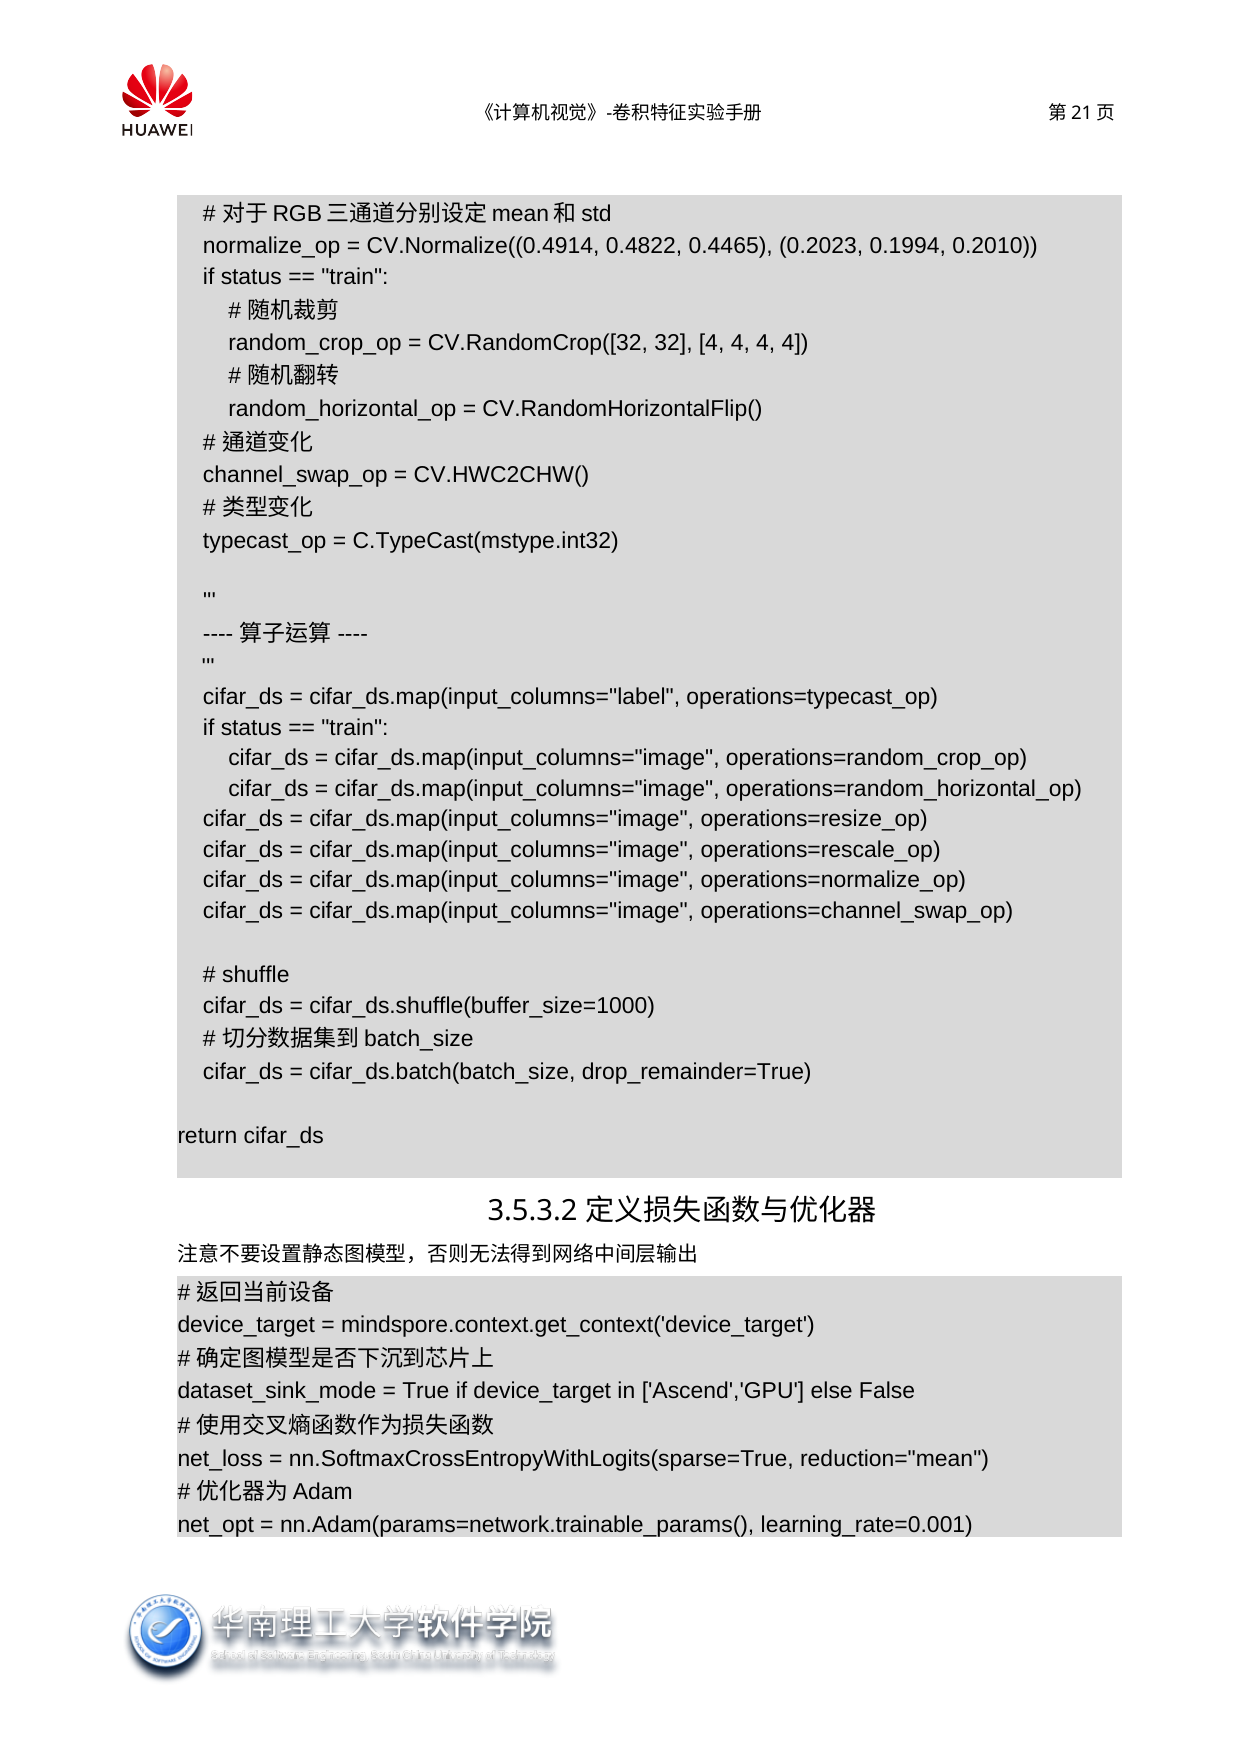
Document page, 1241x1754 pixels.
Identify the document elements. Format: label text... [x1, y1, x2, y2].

text # 类型变化 [177, 491, 1122, 523]
text ''' [177, 653, 1122, 679]
picture [127, 1594, 557, 1672]
text typecast_op = C.TypeCast(mstype.int32) [177, 527, 1122, 553]
text device_target = mindspore.context.get_context('device_target') [177, 1311, 1122, 1337]
text # 使用交叉熵函数作为损失函数 [177, 1407, 1122, 1441]
text ---- 算子运算 ---- [177, 617, 1122, 648]
text cifar_ds = cifar_ds.map(input_columns="image", operations=random_crop_op) [177, 744, 1122, 771]
text cifar_ds = cifar_ds.map(input_columns="label", operations=typecast_op) [177, 683, 1122, 709]
text channel_swap_op = CV.HWC2CHW() [177, 461, 1122, 487]
text cifar_ds = cifar_ds.map(input_columns="image", operations=random_horizontal_op) [177, 775, 1122, 801]
text ''' [177, 587, 1122, 613]
text 注意不要设置静态图模型，否则无法得到网络中间层输出 [177, 1237, 1122, 1267]
text normalize_op = CV.Normalize((0.4914, 0.4822, 0.4465), (0.2023, 0.1994, 0.2010)) [177, 232, 1122, 259]
text cifar_ds = cifar_ds.batch(batch_size, drop_remainder=True) [177, 1058, 1122, 1084]
text # 通道变化 [177, 425, 1122, 457]
text if status == "train": [177, 263, 1122, 289]
text cifar_ds = cifar_ds.shuffle(buffer_size=1000) [177, 992, 1122, 1018]
subtitle 定义损失函数与优化器 [487, 1186, 1122, 1229]
text cifar_ds = cifar_ds.map(input_columns="image", operations=normalize_op) [177, 866, 1122, 893]
text random_crop_op = CV.RandomCrop([32, 32], [4, 4, 4, 4]) [177, 329, 1122, 355]
picture [122, 64, 193, 136]
text # 确定图模型是否下沉到芯片上 [177, 1341, 1122, 1373]
text return cifar_ds [177, 1122, 1122, 1148]
text # 随机裁剪 [177, 293, 1122, 325]
text # 切分数据集到batch_size [177, 1022, 1122, 1053]
text if status == "train": [177, 714, 1122, 740]
text net_loss = nn.SoftmaxCrossEntropyWithLogits(sparse=True, reduction="mean") [177, 1445, 1122, 1471]
text cifar_ds = cifar_ds.map(input_columns="image", operations=channel_swap_op) [177, 897, 1122, 923]
text # 随机翻转 [177, 359, 1122, 391]
text # 对于RGB三通道分别设定mean和std [177, 195, 1122, 228]
text net_opt = nn.Adam(params=network.trainable_params(), learning_rate=0.001) [177, 1511, 1122, 1537]
text dataset_sink_mode = True if device_target in ['Ascend','GPU'] else False [177, 1377, 1122, 1403]
text cifar_ds = cifar_ds.map(input_columns="image", operations=resize_op) [177, 805, 1122, 832]
text # 返回当前设备 [177, 1276, 1122, 1307]
text cifar_ds = cifar_ds.map(input_columns="image", operations=rescale_op) [177, 836, 1122, 862]
text # 优化器为Adam [177, 1475, 1122, 1507]
text random_horizontal_op = CV.RandomHorizontalFlip() [177, 395, 1122, 421]
text # shuffle [177, 961, 1122, 988]
